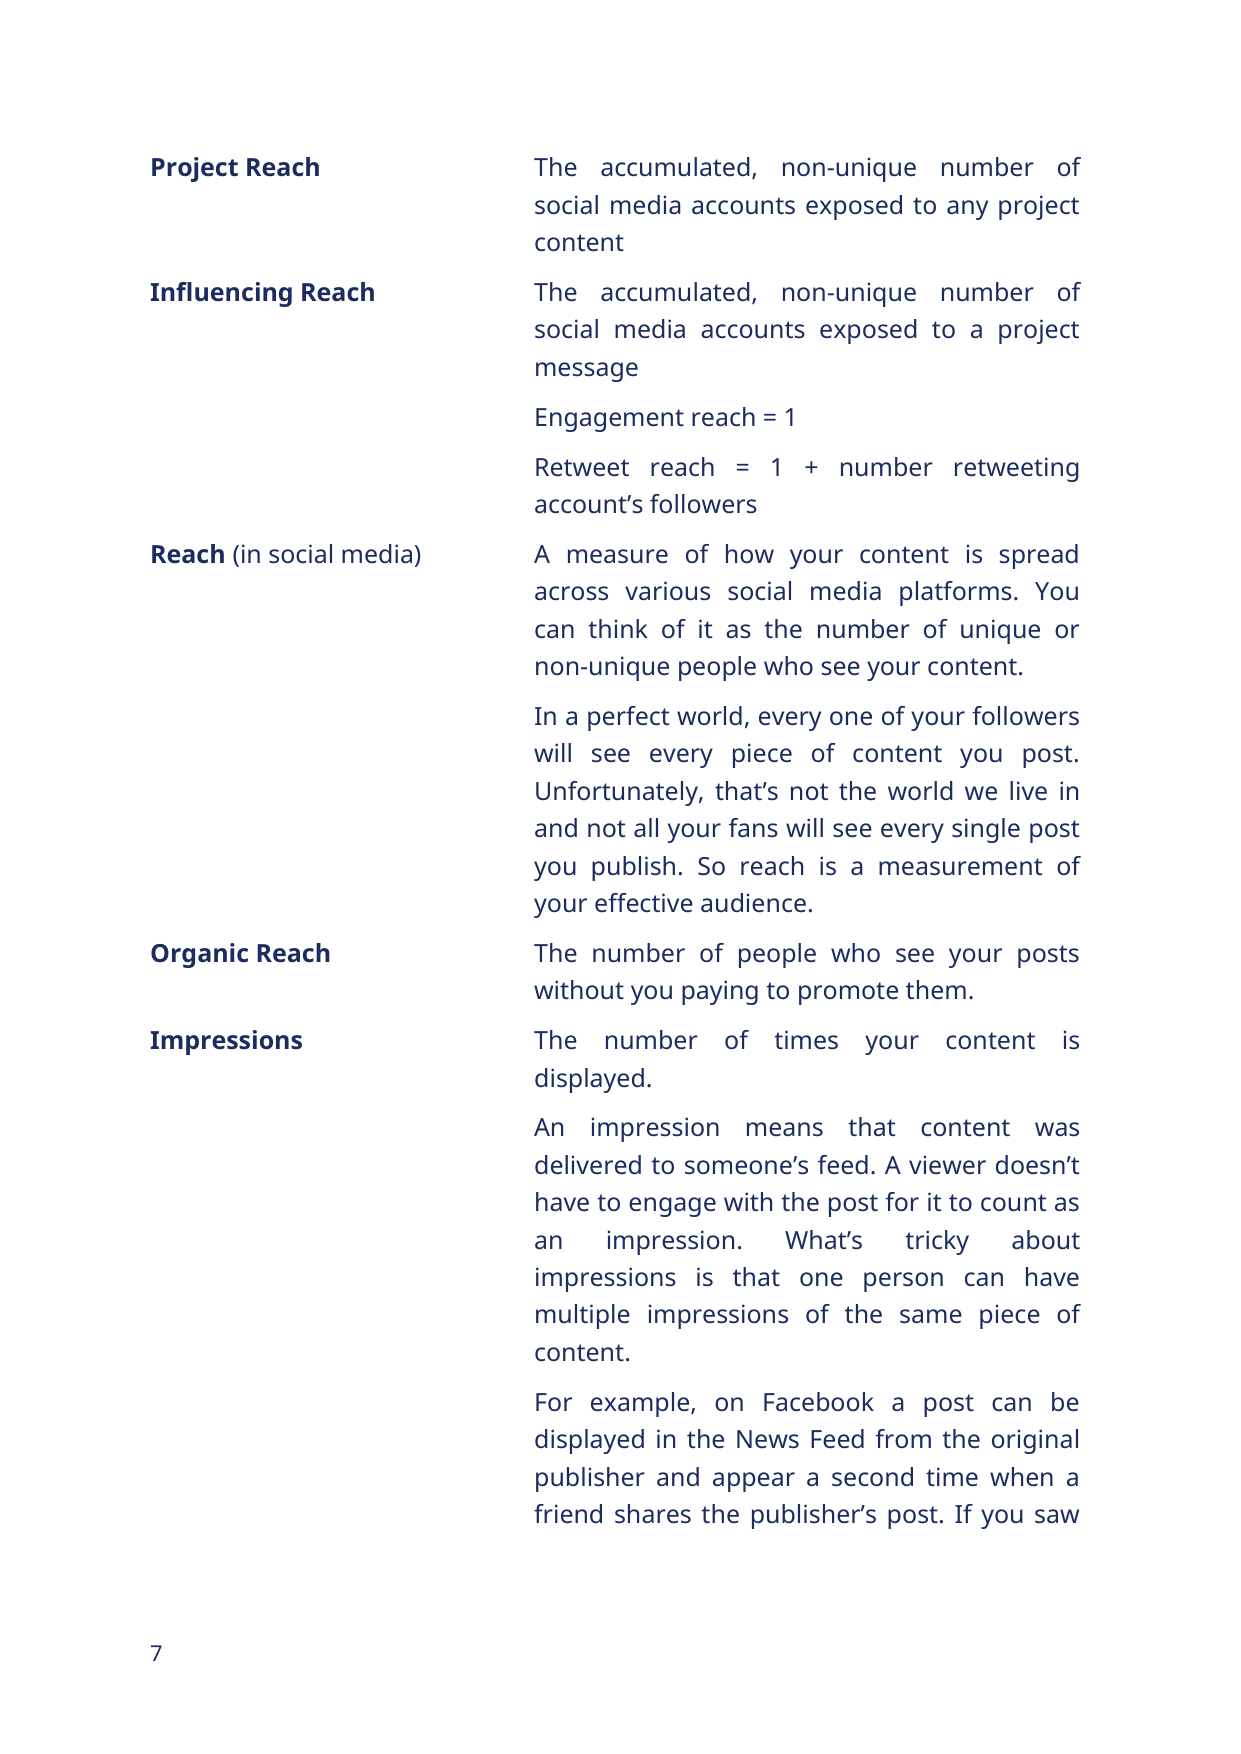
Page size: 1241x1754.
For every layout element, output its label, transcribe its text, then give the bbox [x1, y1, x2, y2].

text An impression means that content was delivered to someone’s feed. A viewer doesn’t have to engage with the post for it to count as an impression. What’s tricky about impressions is that one person can have multiple impressions of the same piece of content. [150, 1110, 1081, 1368]
text Organic Reach The number of people who see your posts without you paying to promote them. [150, 936, 1081, 1007]
text Project Reach The accumulated, non-unique number of social media accounts exposed to any project content [150, 150, 1081, 259]
text Engagement reach = 1 [150, 399, 1081, 433]
text In a perfect world, every one of your followers will see every piece of content you post. Unfortunately, that’s not the world we live in and not all your fans will see every single post you publish. So reach is a measurement of your effective audience. [150, 699, 1081, 920]
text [150, 1384, 1081, 1531]
text Reach (in social media) A measure of how your content is spread across various social media platforms. You can think of it as the number of unique or non-unique people who see your content. [150, 537, 1081, 683]
text Impressions The number of times your content is displayed. [150, 1023, 1081, 1094]
text Influencing Reach The accumulated, non-unique number of social media accounts exposed to a project message [150, 275, 1081, 383]
text Retweet reach = 1 + number retweeting account’s followers [150, 449, 1081, 521]
